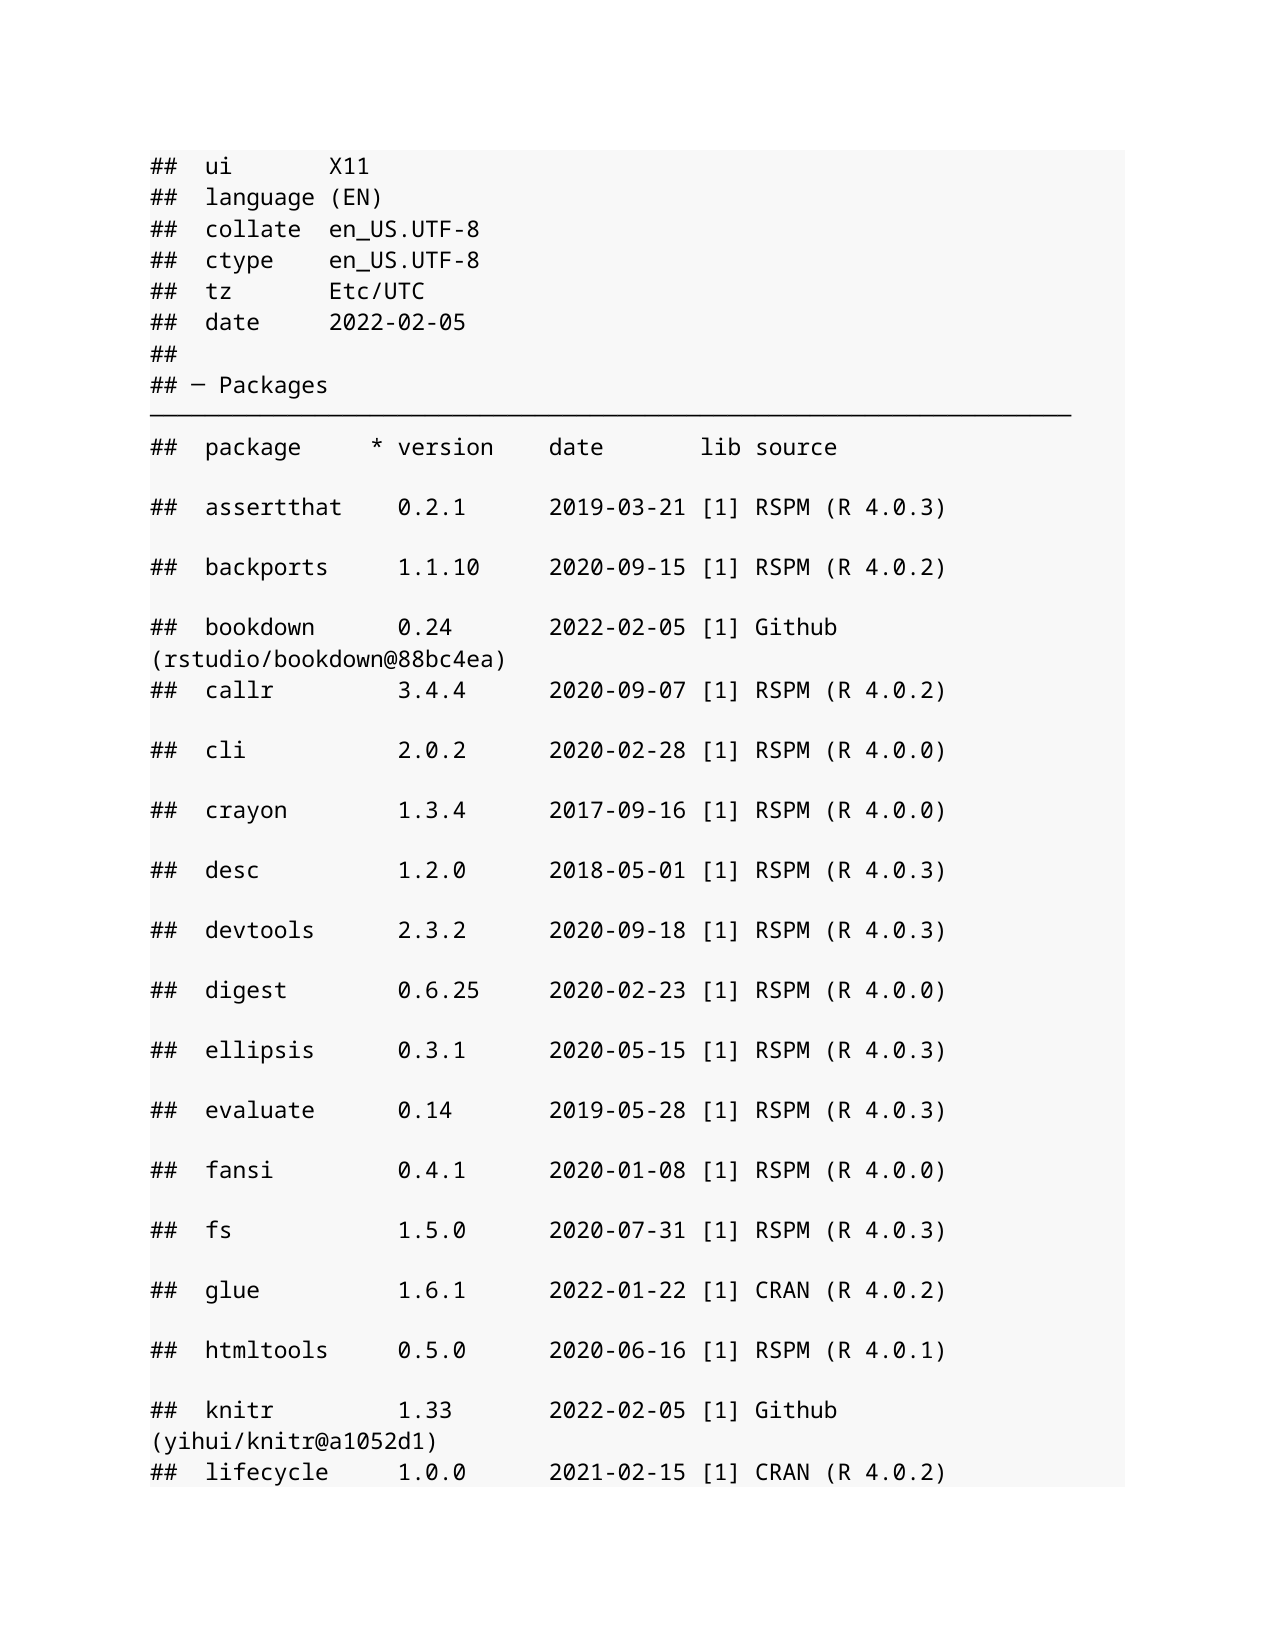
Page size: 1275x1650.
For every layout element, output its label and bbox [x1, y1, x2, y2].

text [150, 150, 1125, 1487]
